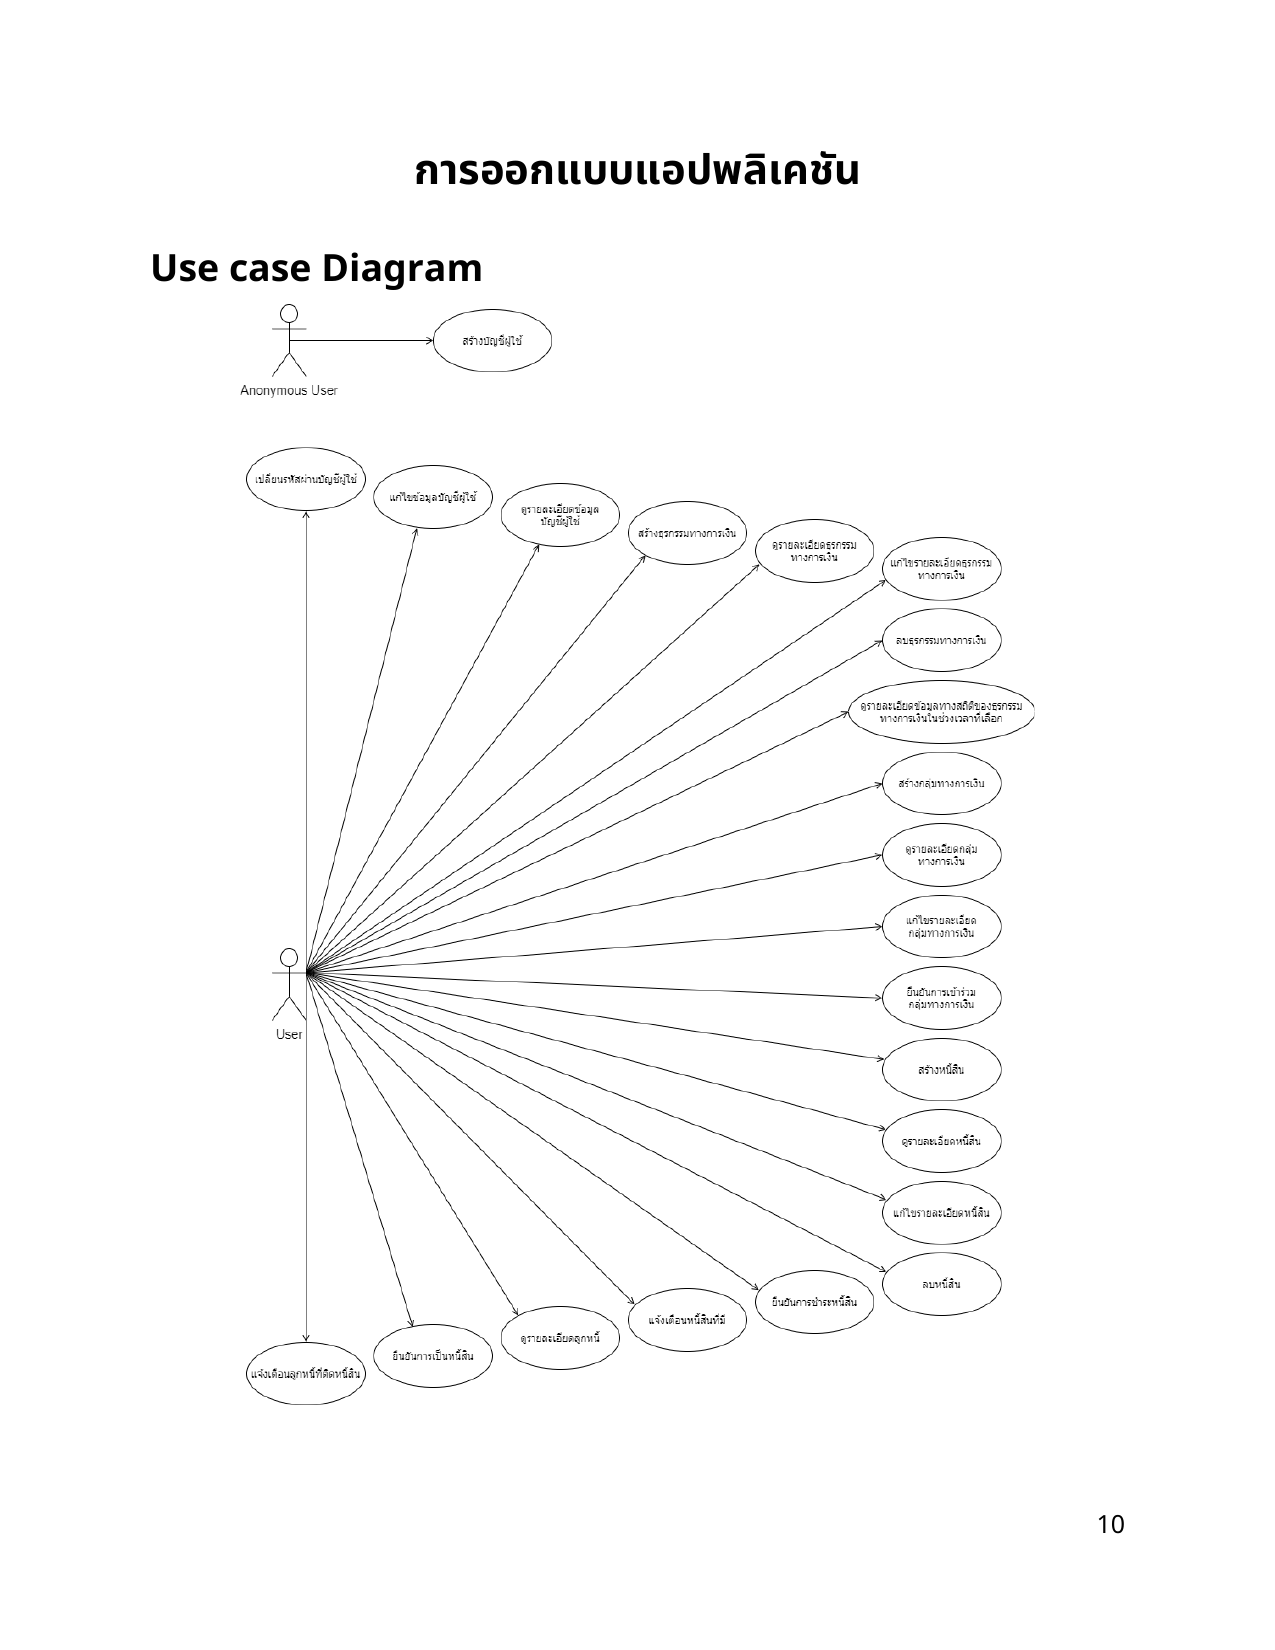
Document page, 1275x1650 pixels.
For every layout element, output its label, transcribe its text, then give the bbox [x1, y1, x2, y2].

subtitle Use case Diagram [150, 241, 1125, 292]
picture [240, 304, 1035, 1405]
subtitle การออกแบบแอปพลิเคชัน [150, 141, 1125, 203]
